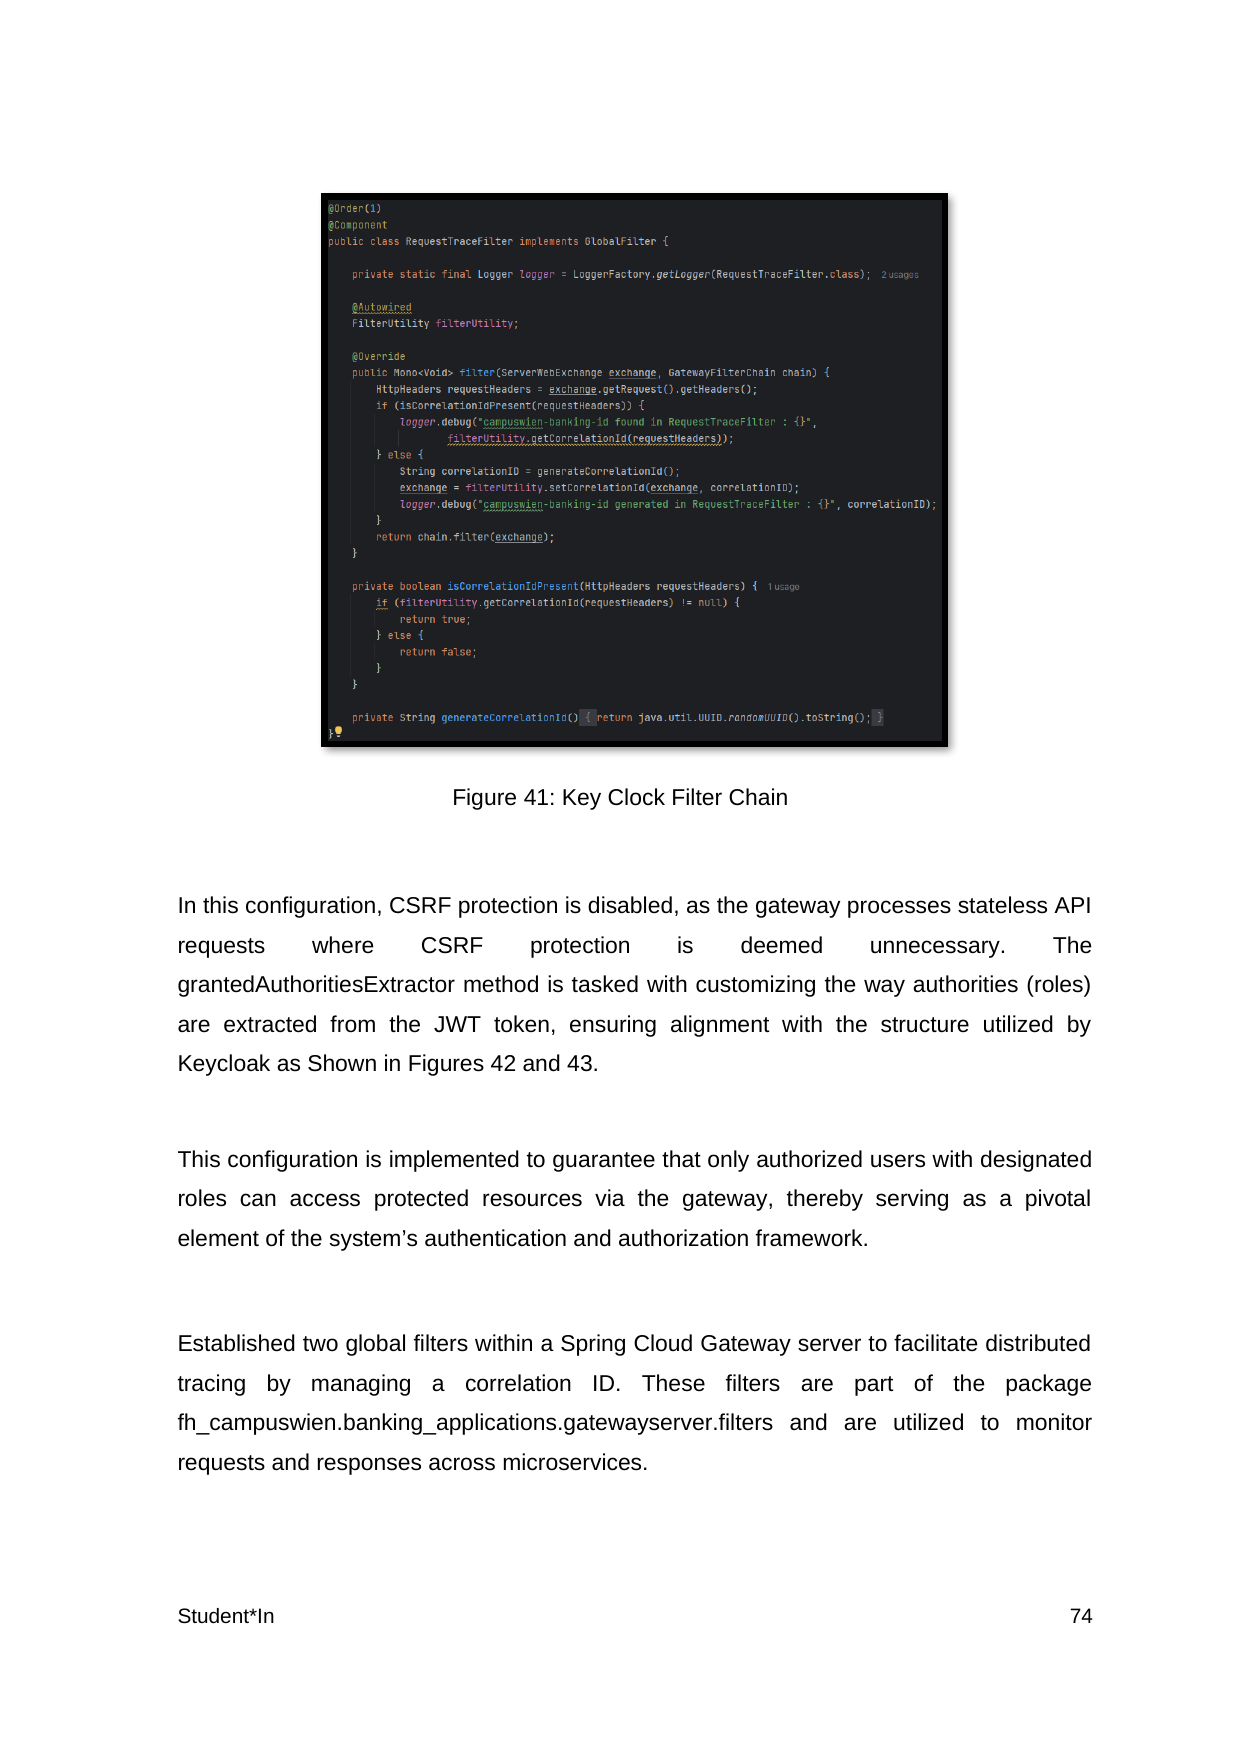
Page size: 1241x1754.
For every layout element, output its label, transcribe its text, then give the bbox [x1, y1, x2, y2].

text This configuration is implemented to guarantee that only authorized users with designated roles can access protected resources via the gateway, thereby serving as a pivotal element of the system’s authentication and authorization framework. [177, 1146, 1092, 1251]
text Established two global filters within a Spring Cloud Gateway server to facilitate distributed tracing by managing a correlation ID. These filters are part of the package fh_campuswien.banking_applications.gatewayserver.filters and are utilized to monitor requests and responses across microservices. [177, 1330, 1092, 1475]
picture [328, 200, 942, 741]
text In this configuration, CSRF protection is disabled, as the gateway processes stateless API requests where CSRF protection is deemed unnecessary. The grantedAuthoritiesExtractor method is tasked with customizing the way authorities (roles) are extracted from the JWT token, ensuring alignment with the structure utilized by Keycloak as Shown in Figures 42 and 43. [177, 892, 1092, 1077]
